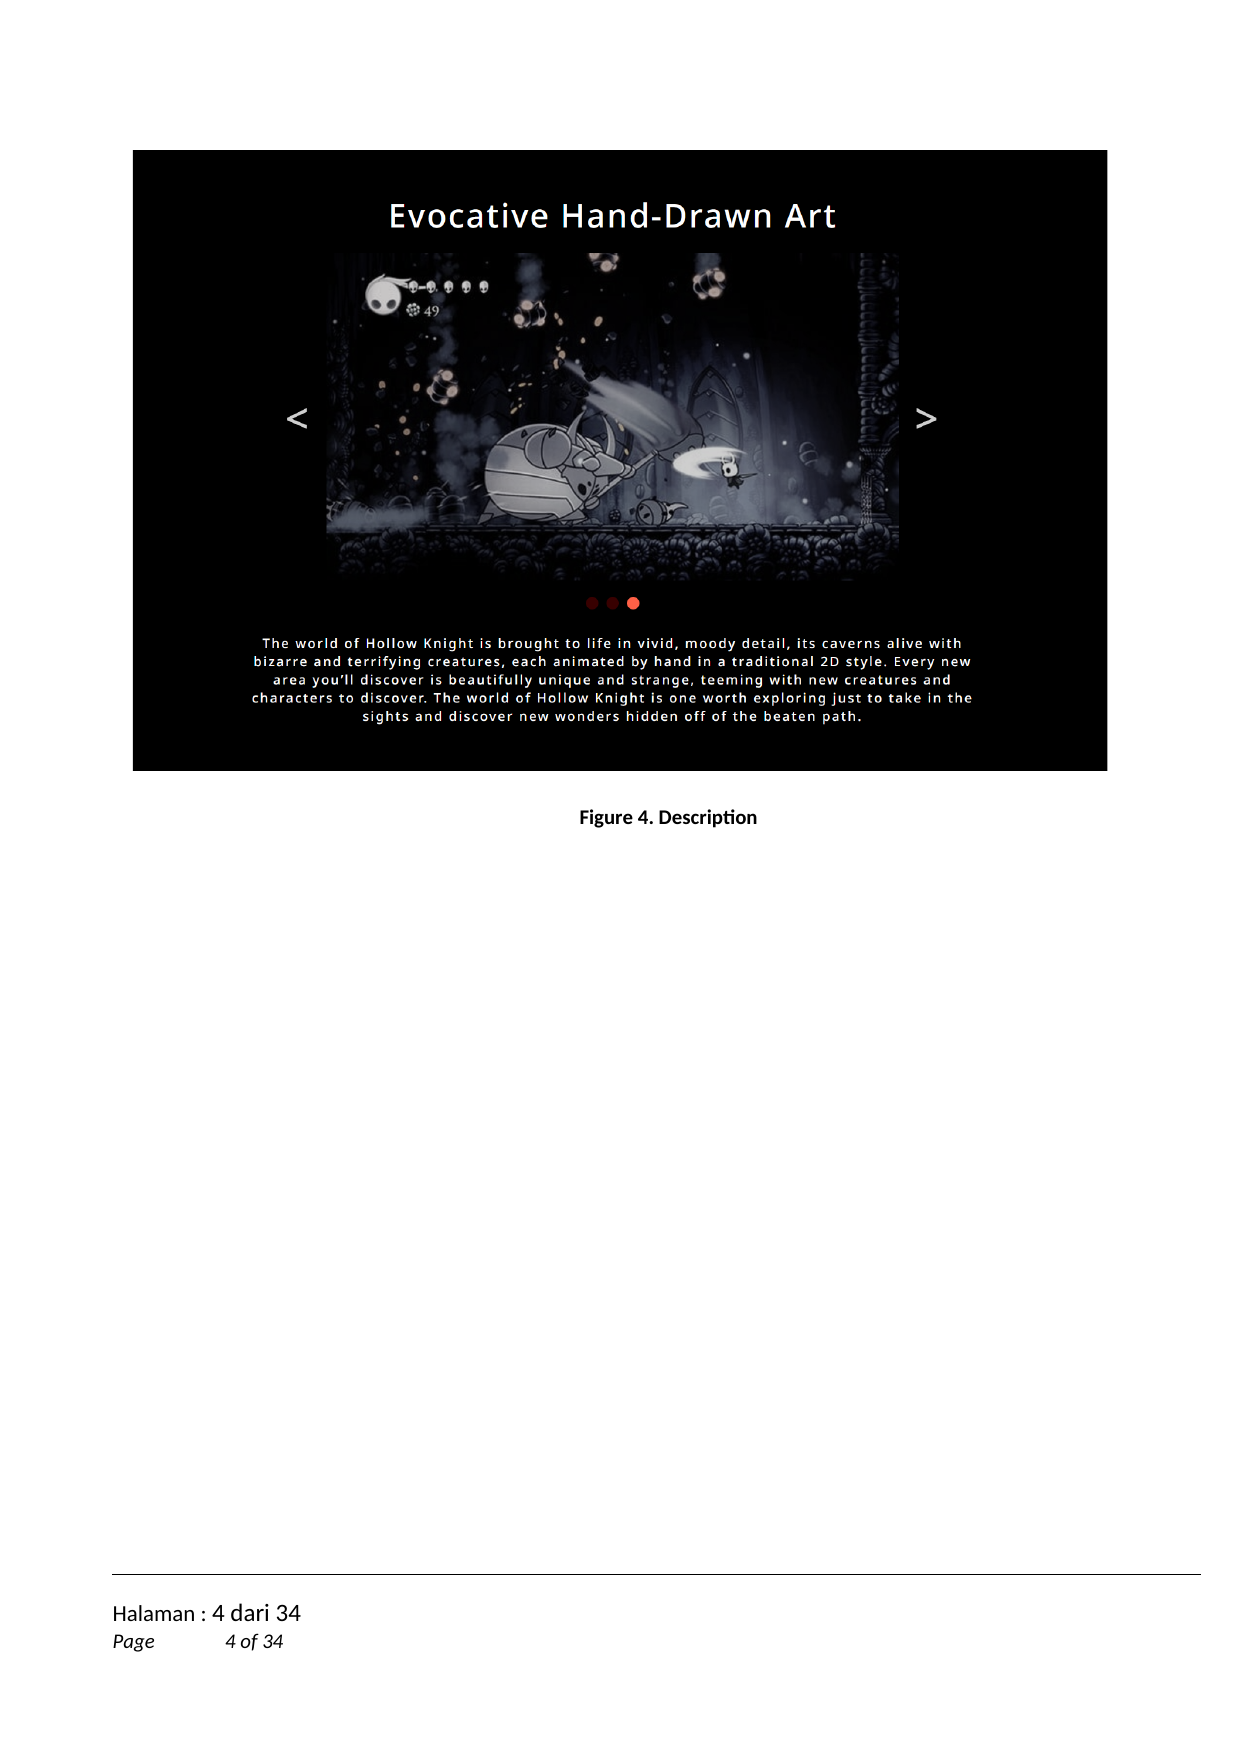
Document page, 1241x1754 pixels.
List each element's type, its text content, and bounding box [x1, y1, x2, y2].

text Figure 4. Description [209, 804, 1128, 829]
picture [132, 150, 1108, 771]
